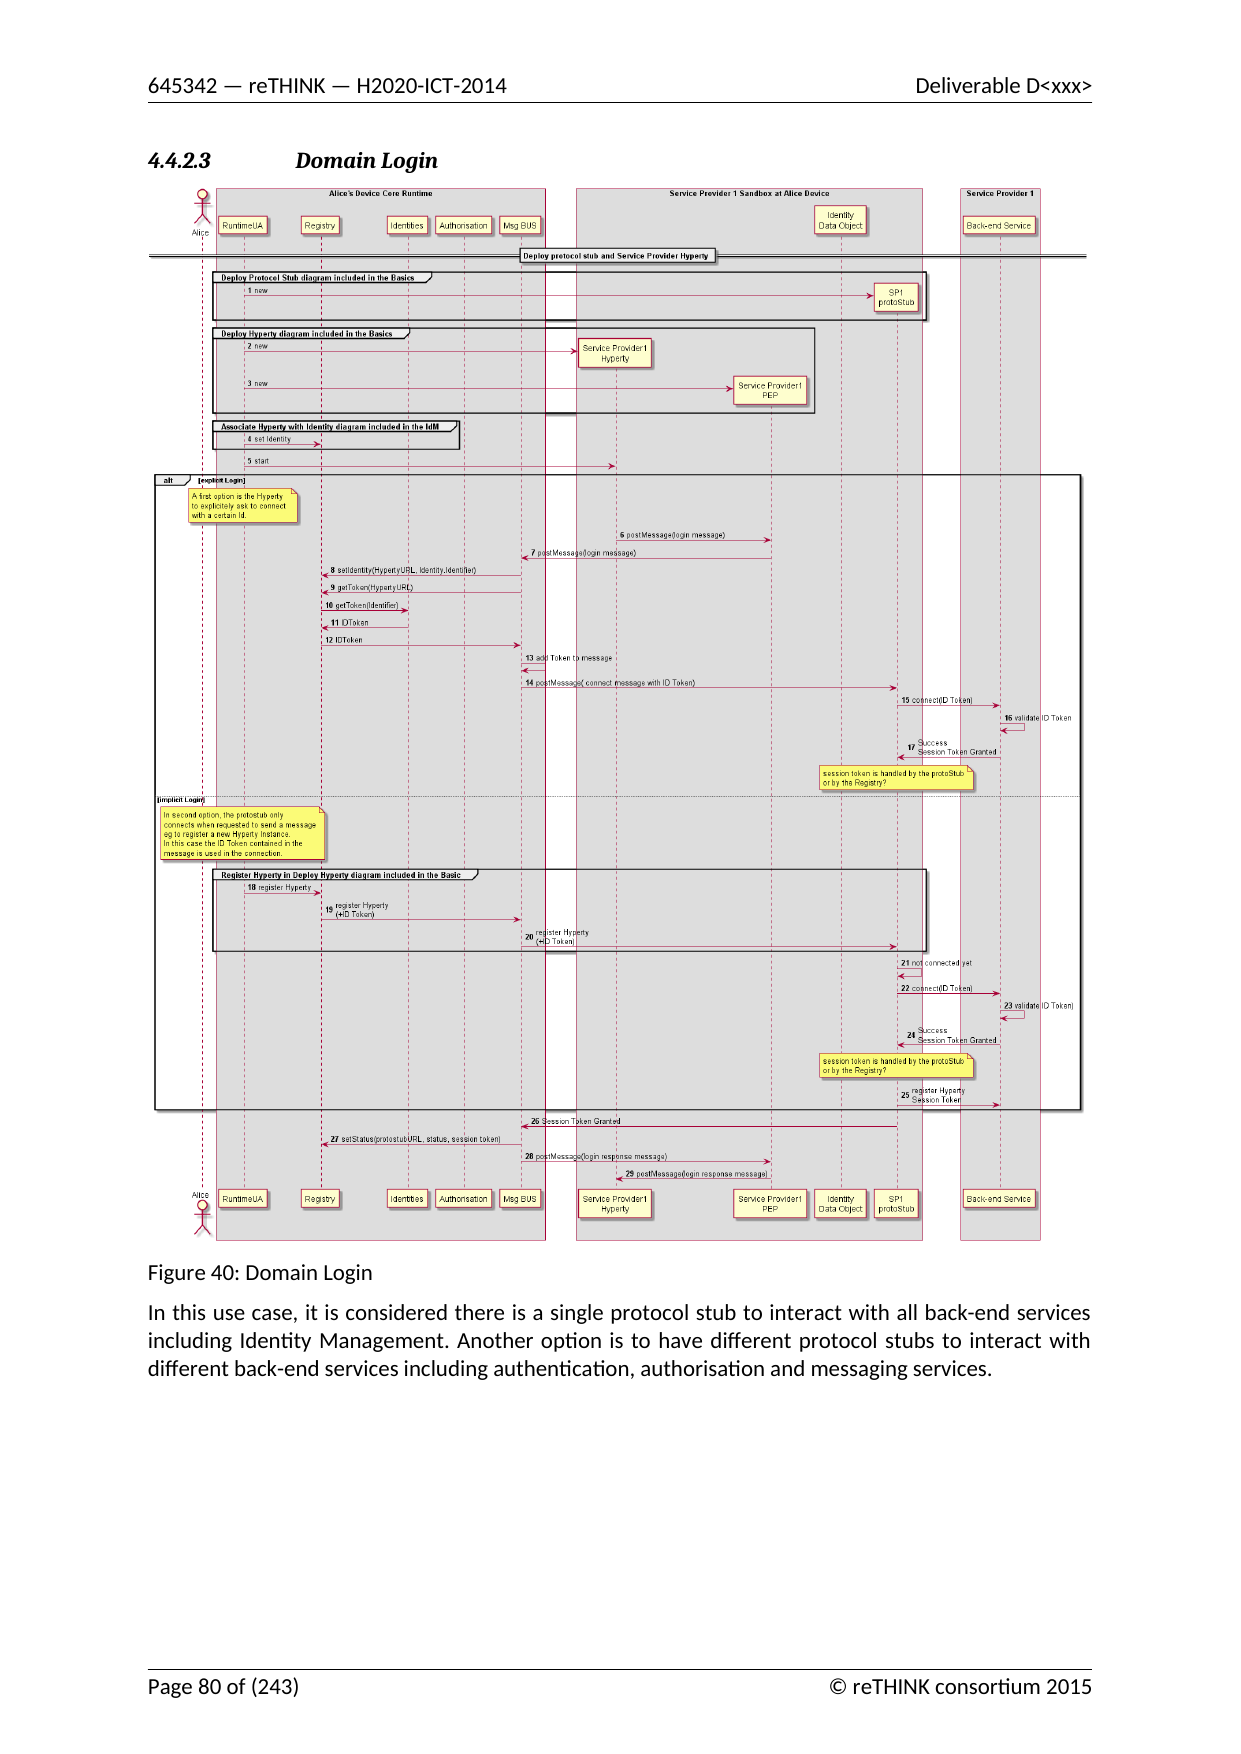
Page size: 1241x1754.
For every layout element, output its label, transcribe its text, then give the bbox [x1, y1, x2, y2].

text Figure 40: Domain Login [148, 1258, 1092, 1286]
picture [147, 186, 1092, 1246]
text In this use case, it is considered there is a single protocol stub to interact with all back-end services including Identity Management. Another option is to have different protocol stubs to interact with different back-end services including authentication, authorisation and messaging services. [148, 1298, 1092, 1382]
subtitle Domain Login [148, 148, 1092, 174]
